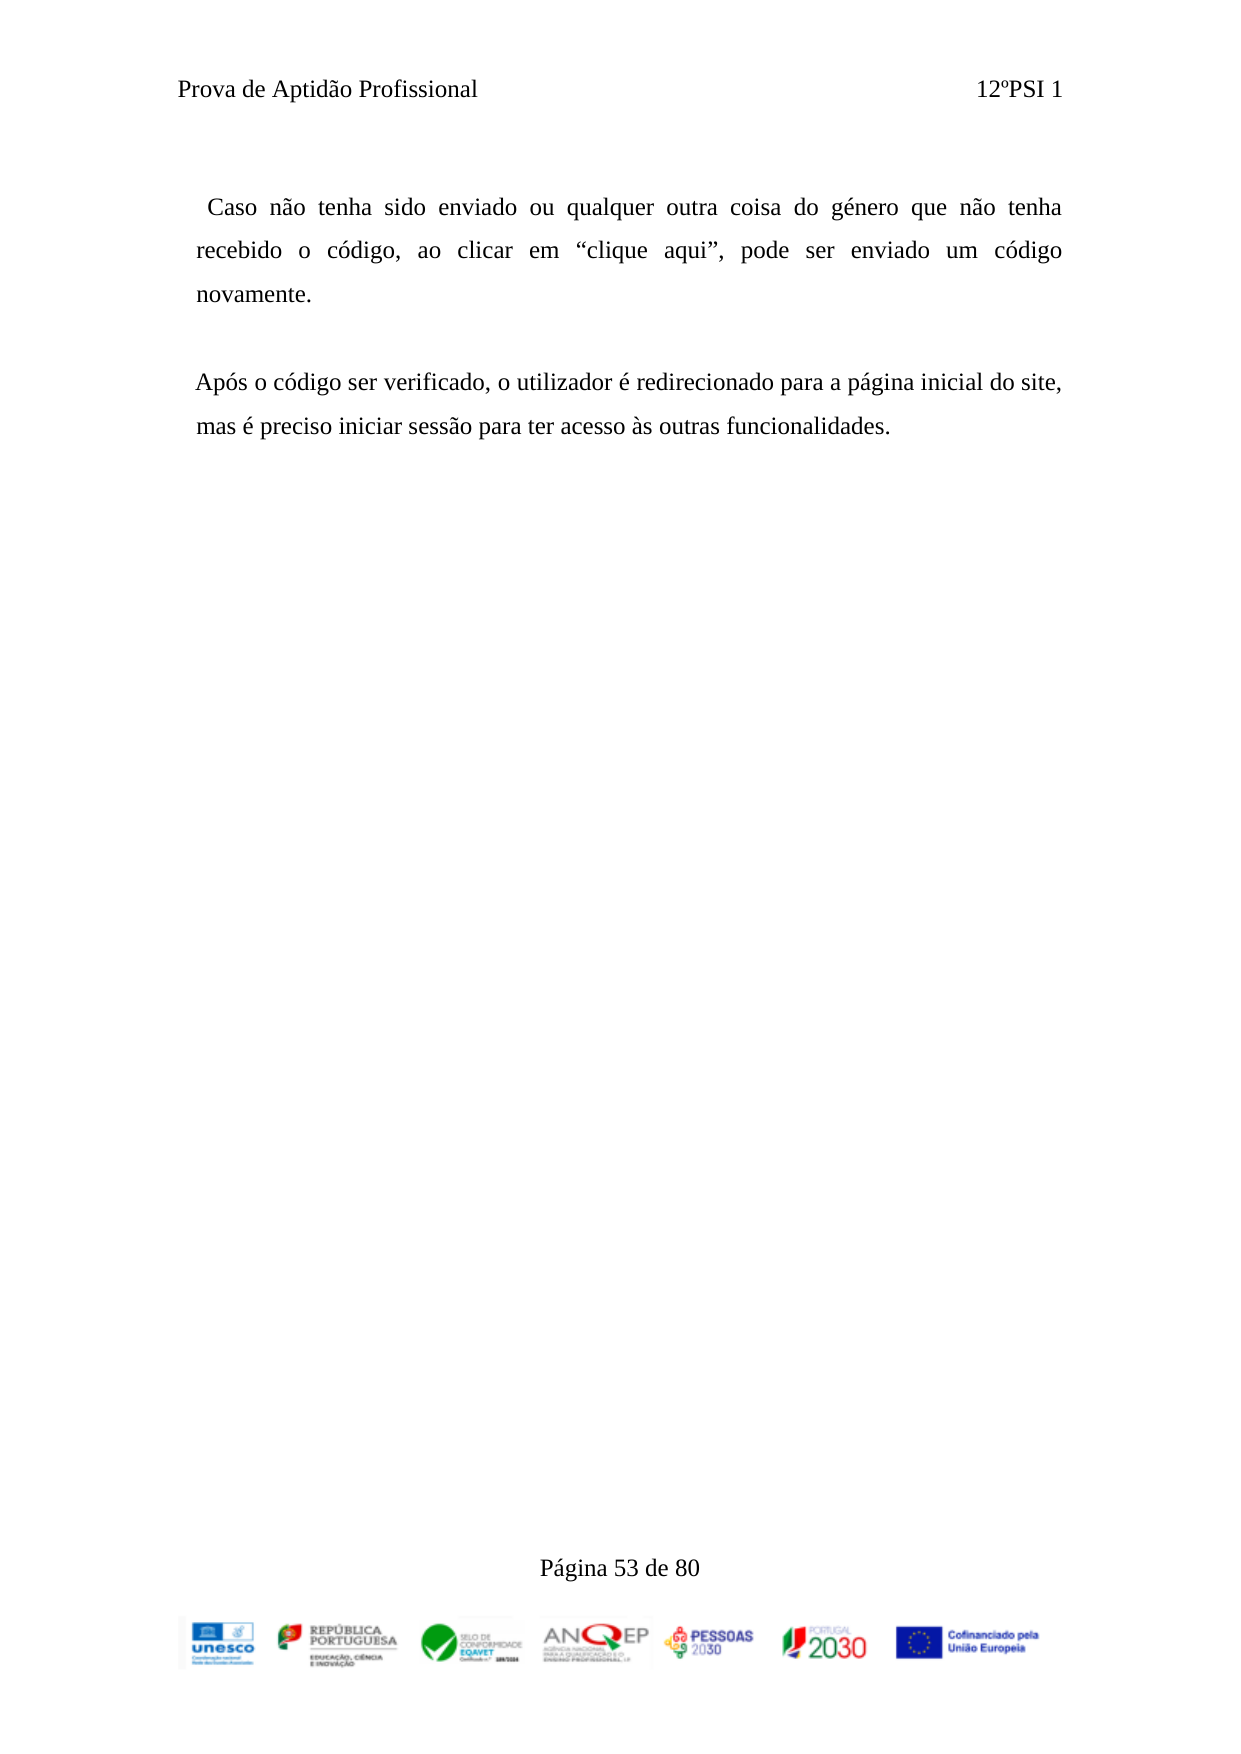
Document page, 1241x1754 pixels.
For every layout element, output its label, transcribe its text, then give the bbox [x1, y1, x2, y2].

text Caso não tenha sido enviado ou qualquer outra coisa do género que não tenha recebido o código, ao clicar em “clique aqui”, pode ser enviado um código novamente. [195, 192, 1063, 308]
text Após o código ser verificado, o utilizador é redirecionado para a página inicial do site, mas é preciso iniciar sessão para ter acesso às outras funcionalidades. [195, 367, 1063, 439]
picture [177, 1615, 1084, 1677]
